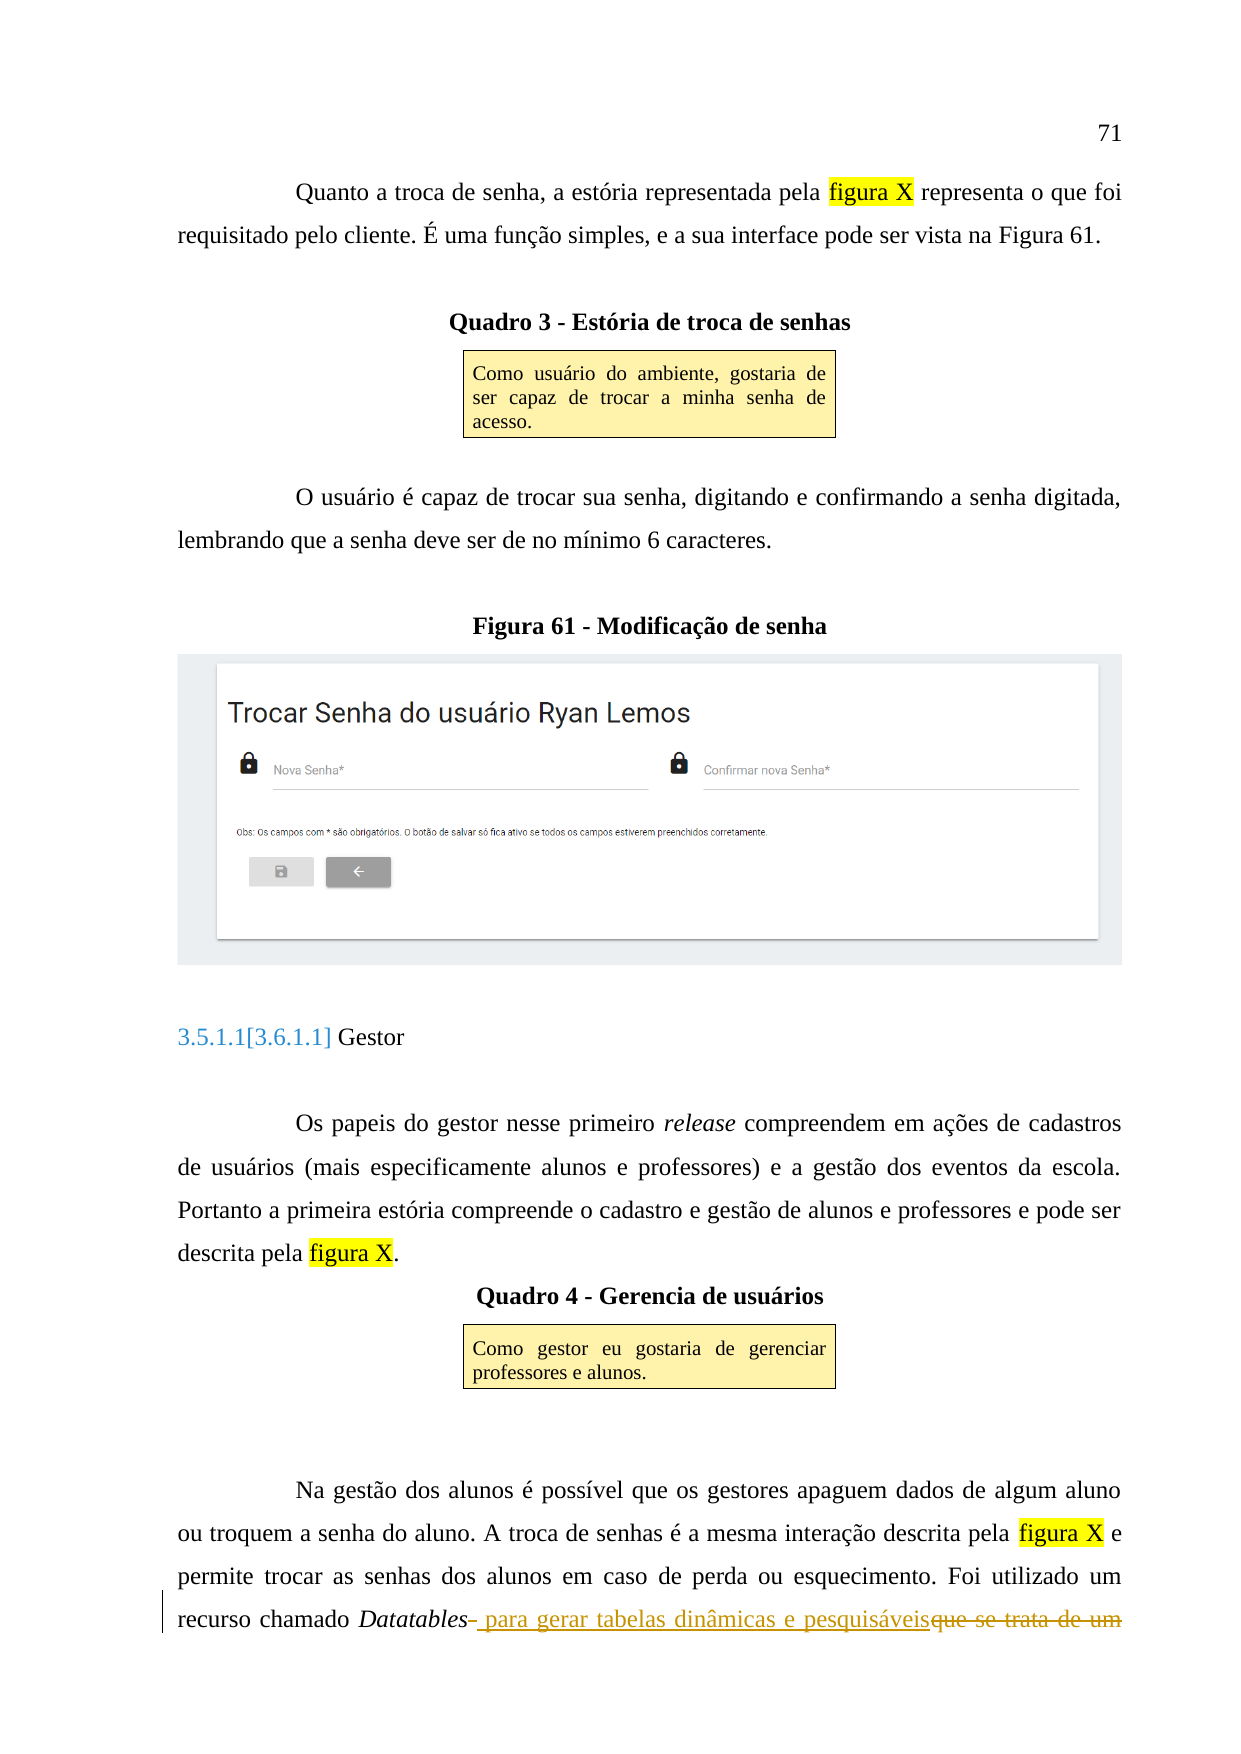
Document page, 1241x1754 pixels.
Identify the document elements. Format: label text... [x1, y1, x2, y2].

text Quanto a troca de senha, a estória representada pela figura X representa o que foi requisitado pelo cliente. É uma função simples, e a sua interface pode ser vista na . [177, 177, 1122, 249]
subtitle Gestor [177, 1022, 1122, 1051]
text Como usuário do ambiente, gostaria de ser capaz de trocar a minha senha de acesso. [464, 351, 835, 437]
text Os papeis do gestor nesse primeiro release compreendem em ações de cadastros de usuários (mais especificamente alunos e professores) e a gestão dos eventos da escola. Portanto a primeira estória compreende o cadastro e gestão de alunos e professores e pode ser descrita pela figura X. [177, 1108, 1122, 1267]
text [177, 1475, 1122, 1633]
picture [177, 654, 1123, 965]
text Como gestor eu gostaria de gerenciar professores e alunos. [464, 1325, 835, 1388]
text O usuário é capaz de trocar sua senha, digitando e confirmando a senha digitada, lembrando que a senha deve ser de no mínimo 6 caracteres. [177, 482, 1122, 553]
